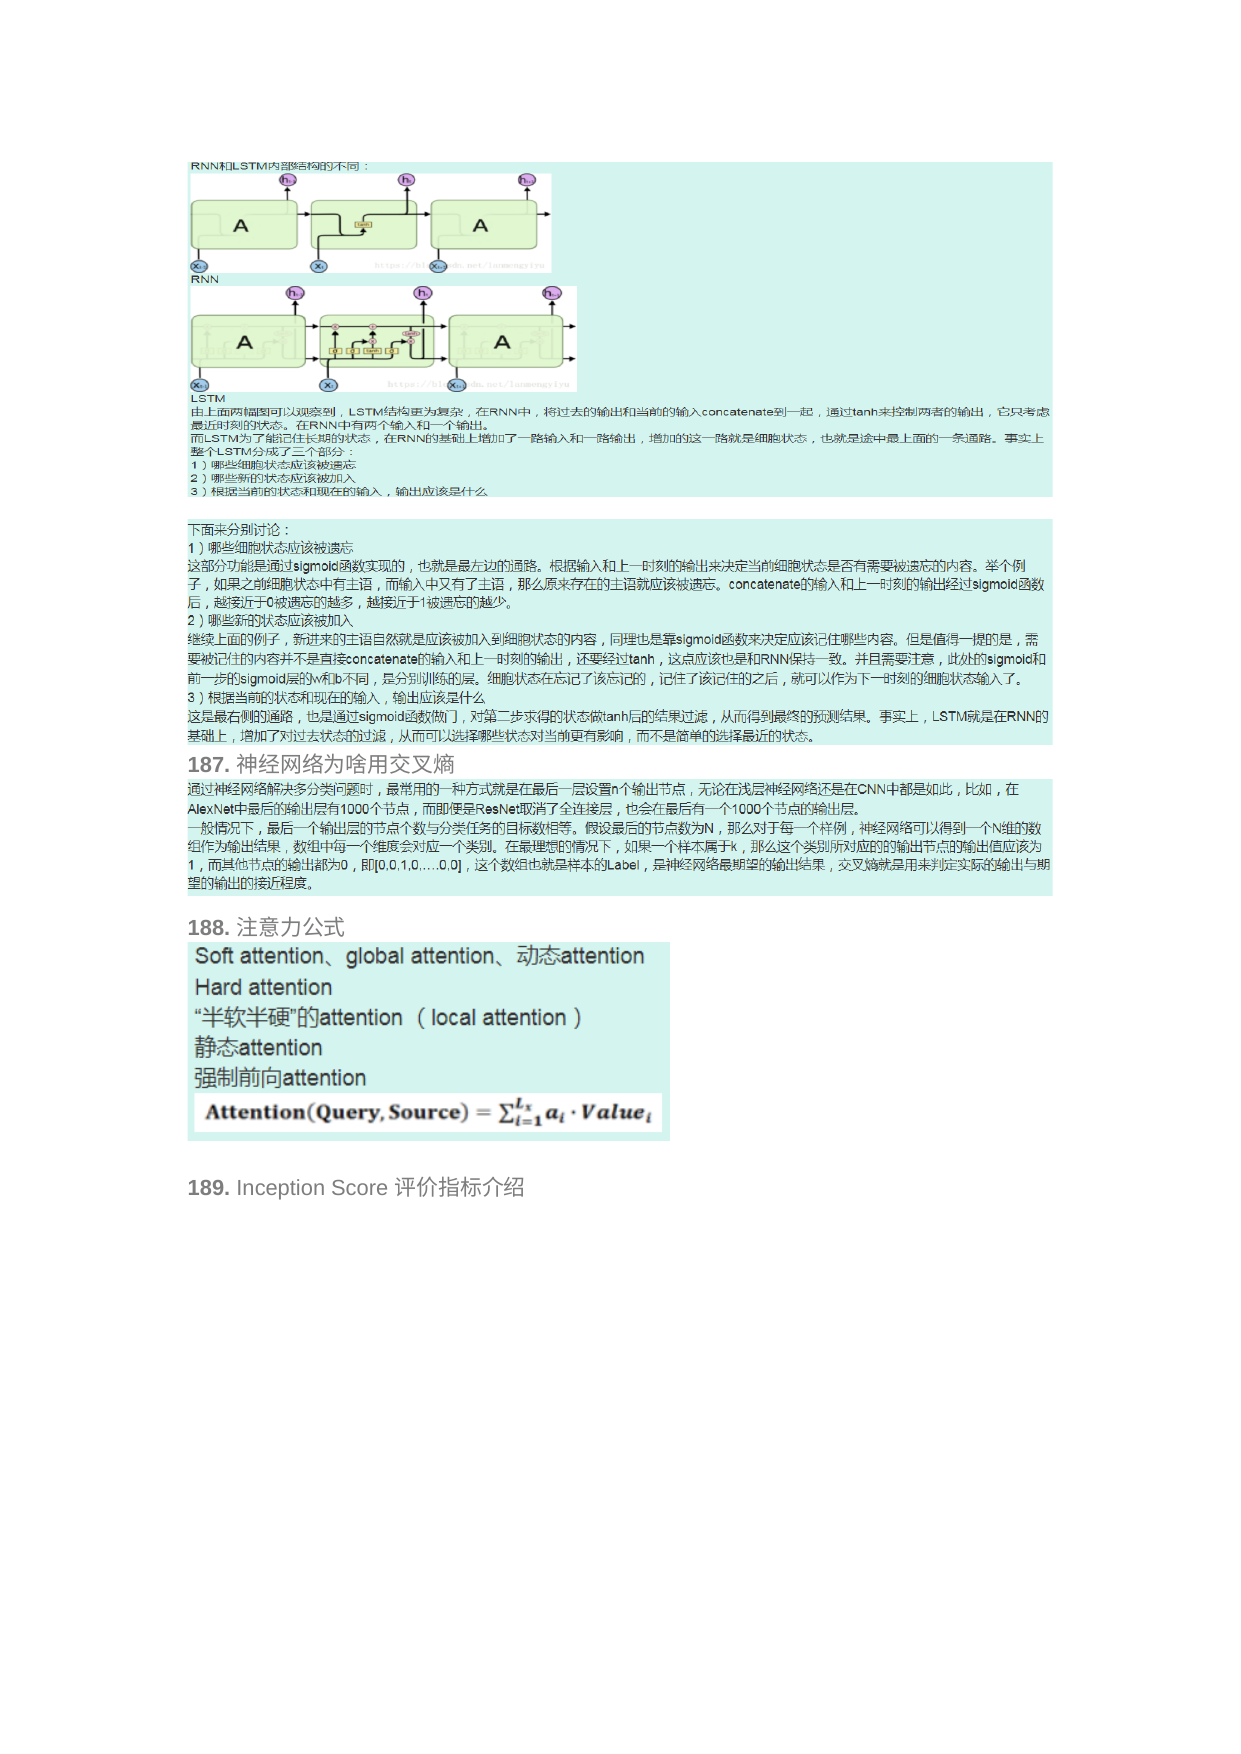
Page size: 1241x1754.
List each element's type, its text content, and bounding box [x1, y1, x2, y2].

text 187. 神经网络为啥用交叉熵 [187, 747, 1053, 779]
text 189. Inception Score 评价指标介绍 [187, 1169, 1053, 1202]
text 188. 注意力公式 [187, 909, 1053, 942]
